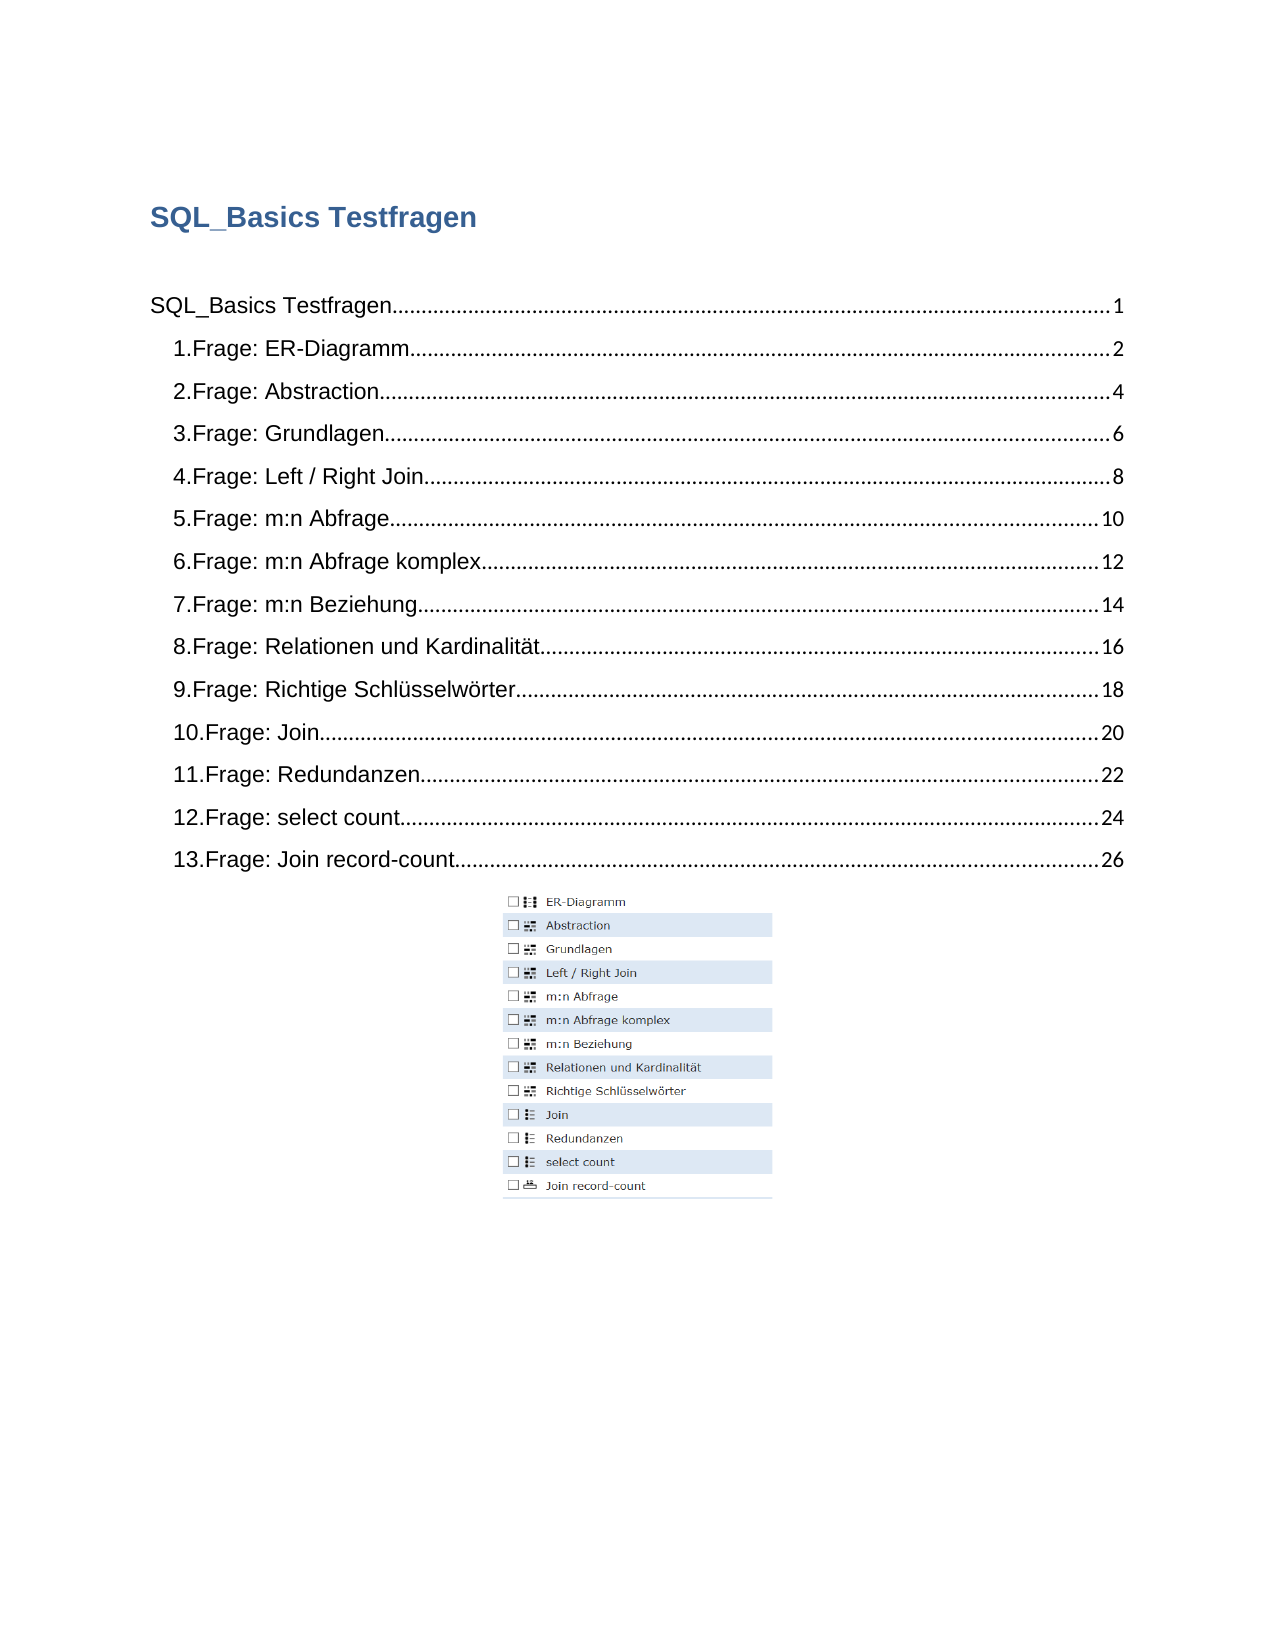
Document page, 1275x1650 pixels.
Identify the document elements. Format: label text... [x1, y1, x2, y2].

text 1.Frage: ER-Diagramm 2 [173, 334, 1125, 362]
text 8.Frage: Relationen und Kardinalität 16 [173, 632, 1125, 660]
text 10.Frage: Join 20 [173, 718, 1125, 746]
picture [502, 888, 773, 1199]
text 9.Frage: Richtige Schlüsselwörter 18 [173, 675, 1125, 703]
text 3.Frage: Grundlagen 6 [173, 419, 1125, 447]
text 4.Frage: Left / Right Join 8 [173, 462, 1125, 490]
text 2.Frage: Abstraction 4 [173, 377, 1125, 405]
text 6.Frage: m:n Abfrage komplex 12 [173, 547, 1125, 575]
text 11.Frage: Redundanzen 22 [173, 760, 1125, 788]
text 13.Frage: Join record-count 26 [173, 845, 1125, 873]
subtitle SQL_Basics Testfragen [150, 200, 1125, 233]
text 7.Frage: m:n Beziehung 14 [173, 590, 1125, 618]
text SQL_Basics Testfragen 1 [150, 292, 1125, 319]
text 5.Frage: m:n Abfrage 10 [173, 504, 1125, 533]
text 12.Frage: select count 24 [173, 803, 1125, 831]
